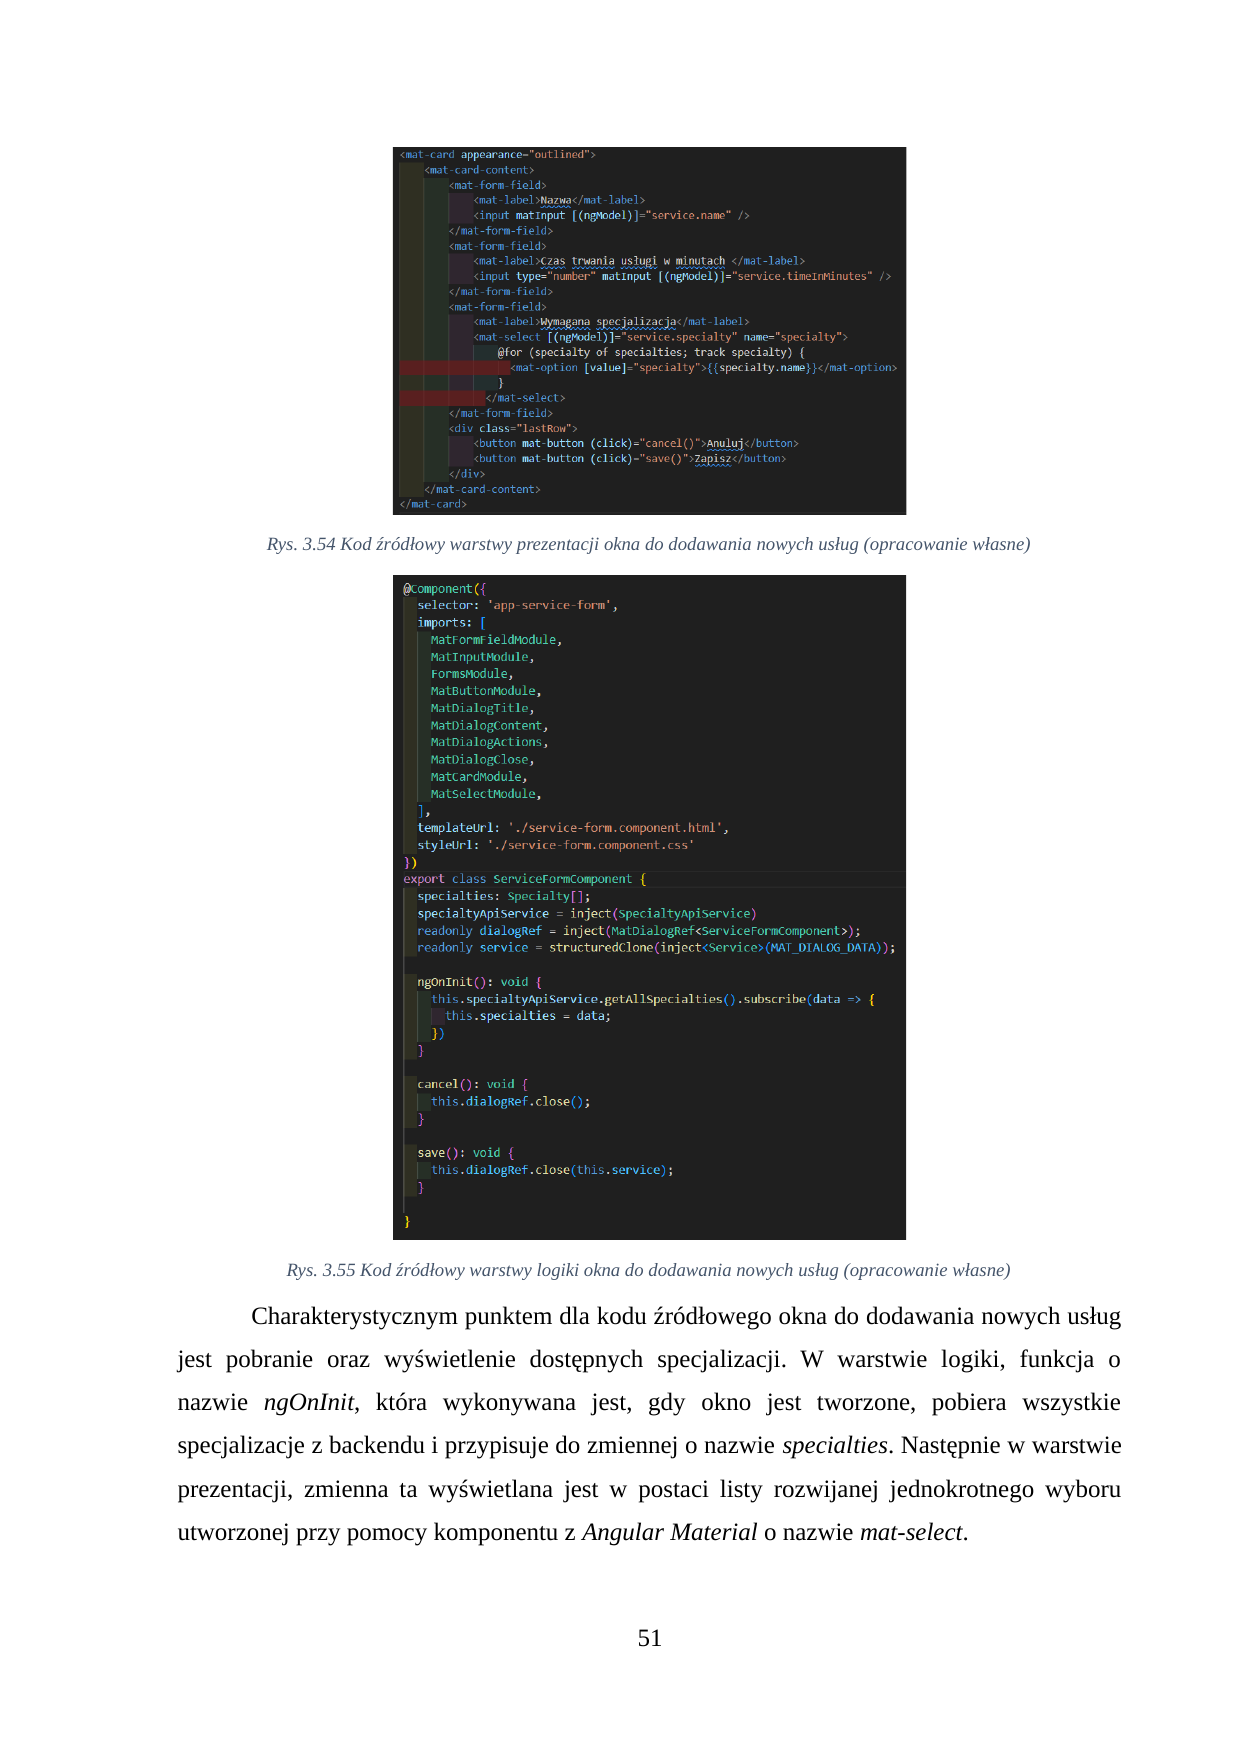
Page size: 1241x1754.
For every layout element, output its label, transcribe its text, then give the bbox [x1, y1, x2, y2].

text Charakterystycznym punktem dla kodu źródłowego okna do dodawania nowych usług jest pobranie oraz wyświetlenie dostępnych specjalizacji. W warstwie logiki, funkcja o nazwie ngOnInit, która wykonywana jest, gdy okno jest tworzone, pobiera wszystkie specjalizacje z backendu i przypisuje do zmiennej o nazwie specialties. Następnie w warstwie prezentacji, zmienna ta wyświetlana jest w postaci listy rozwijanej jednokrotnego wyboru utworzonej przy pomocy komponentu z Angular Material o nazwie mat-select. [177, 1301, 1122, 1546]
picture [393, 575, 907, 1240]
picture [392, 147, 907, 515]
